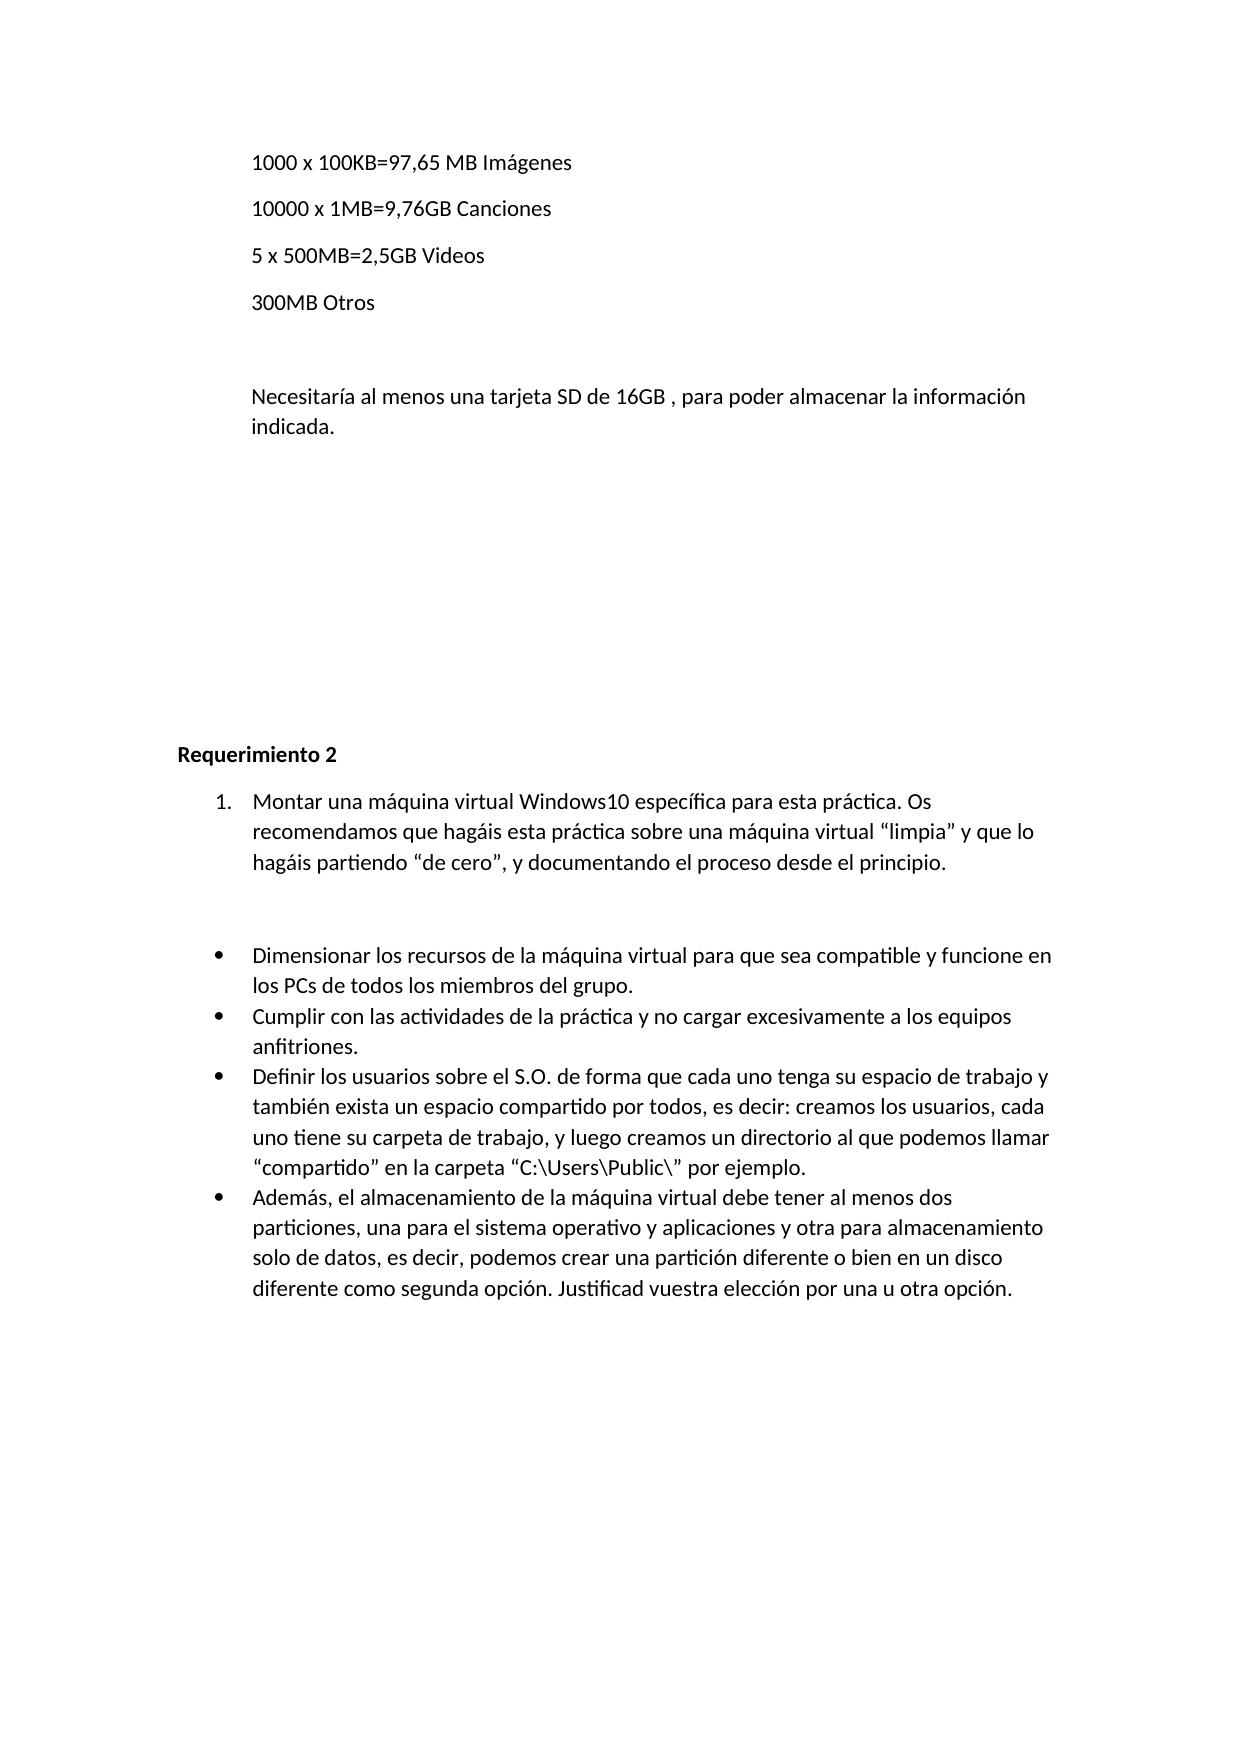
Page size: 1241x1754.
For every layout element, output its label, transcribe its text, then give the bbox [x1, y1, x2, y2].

list Cumplir con las actividades de la práctica y no cargar excesivamente a los equipos anfitriones. [215, 1002, 1063, 1060]
text 5 x 500MB=2,5GB Videos [177, 241, 1063, 269]
list Montar una máquina virtual Windows10 específica para esta práctica. Os recomendamos que hagáis esta práctica sobre una máquina virtual “limpia” y que lo hagáis partiendo “de cero”, y documentando el proceso desde el principio. [215, 787, 1063, 876]
text 1000 x 100KB=97,65 MB Imágenes [177, 148, 1063, 176]
text Requerimiento 2 [177, 740, 1063, 768]
list Dimensionar los recursos de la máquina virtual para que sea compatible y funcione en los PCs de todos los miembros del grupo. [215, 941, 1063, 999]
text 300MB Otros [177, 288, 1063, 316]
list Definir los usuarios sobre el S.O. de forma que cada uno tenga su espacio de trabajo y también exista un espacio compartido por todos, es decir: creamos los usuarios, cada uno tiene su carpeta de trabajo, y luego creamos un directorio al que podemos llamar “compartido” en la carpeta “C:\Users\Public\” por ejemplo. [215, 1062, 1063, 1181]
text Necesitaría al menos una tarjeta SD de 16GB , para poder almacenar la información indicada. [251, 382, 1063, 440]
text 10000 x 1MB=9,76GB Canciones [177, 194, 1063, 222]
list Además, el almacenamiento de la máquina virtual debe tener al menos dos particiones, una para el sistema operativo y aplicaciones y otra para almacenamiento solo de datos, es decir, podemos crear una partición diferente o bien en un disco diferente como segunda opción. Justificad vuestra elección por una u otra opción. [215, 1183, 1063, 1302]
